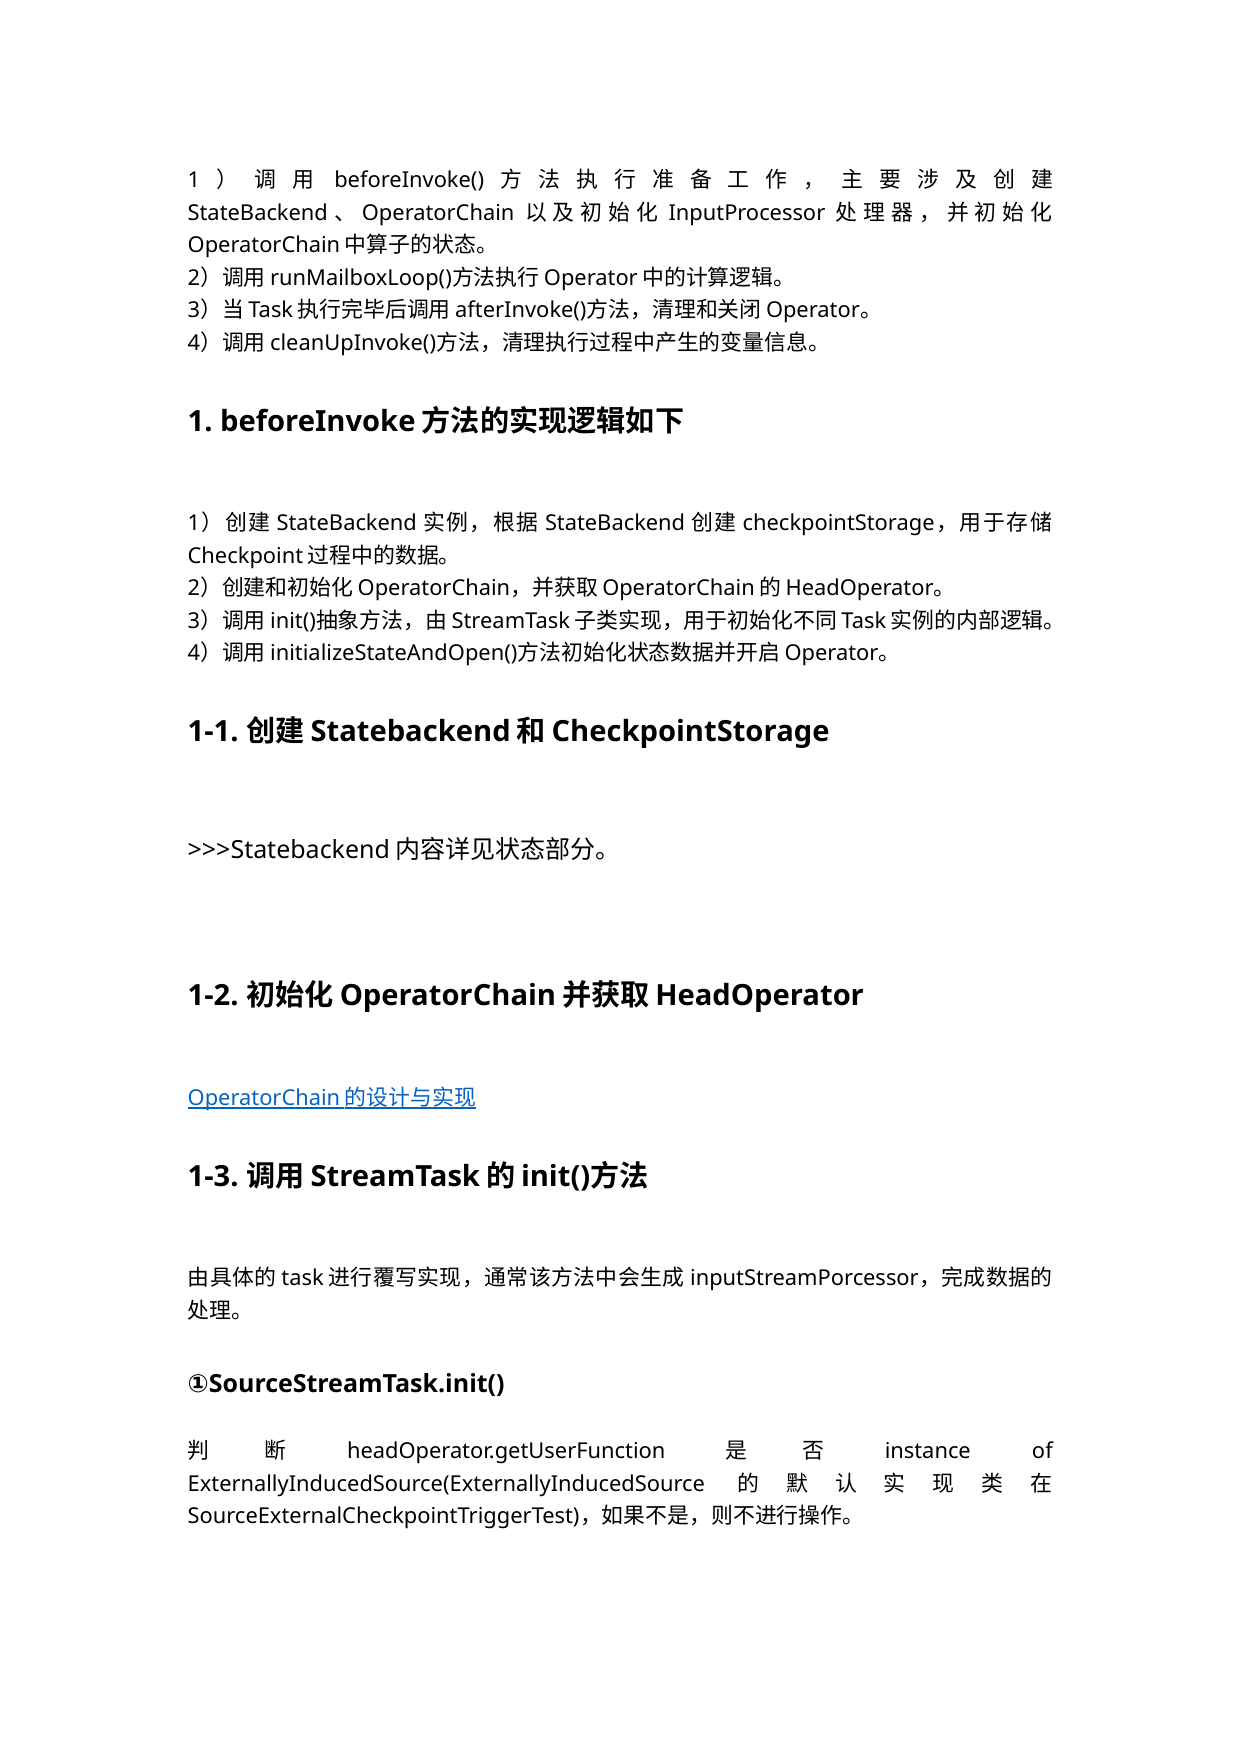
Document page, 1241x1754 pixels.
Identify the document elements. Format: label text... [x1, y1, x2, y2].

text 由具体的task进行覆写实现，通常该方法中会生成inputStreamPorcessor，完成数据的处理。 [187, 1260, 1053, 1325]
text 判断headOperator.getUserFunction是否instance of ExternallyInducedSource(ExternallyInducedSource的默认实现类在SourceExternalCheckpointTriggerTest)，如果不是，则不进行操作。 [187, 1433, 1053, 1530]
subtitle >>>Statebackend内容详见状态部分。 [187, 816, 1053, 881]
subtitle ①SourceStreamTask.init() [187, 1350, 1053, 1415]
text OperatorChain的设计与实现 [187, 1079, 1053, 1112]
text 4）调用initializeStateAndOpen()方法初始化状态数据并开启Operator。 [187, 635, 1053, 667]
text 1）创建StateBackend实例，根据StateBackend创建checkpointStorage，用于存储Checkpoint过程中的数据。 [187, 505, 1053, 570]
subtitle 1. beforeInvoke方法的实现逻辑如下 [187, 386, 1053, 451]
text 1）调用beforeInvoke()方法执行准备工作，主要涉及创建StateBackend、OperatorChain以及初始化InputProcessor处理器，并初始化OperatorChain中算子的状态。 [187, 162, 1053, 259]
subtitle 1-1. 创建Statebackend和CheckpointStorage [187, 697, 1053, 762]
text 2）调用runMailboxLoop()方法执行Operator中的计算逻辑。 [187, 259, 1053, 292]
text 4）调用cleanUpInvoke()方法，清理执行过程中产生的变量信息。 [187, 324, 1053, 357]
text 2）创建和初始化OperatorChain，并获取OperatorChain的HeadOperator。 [187, 570, 1053, 602]
subtitle 1-3. 调用StreamTask的init()方法 [187, 1141, 1053, 1206]
text 3）当Task执行完毕后调用afterInvoke()方法，清理和关闭Operator。 [187, 292, 1053, 324]
text 3）调用init()抽象方法，由StreamTask子类实现，用于初始化不同Task实例的内部逻辑。 [187, 602, 1053, 635]
subtitle 1-2. 初始化OperatorChain并获取HeadOperator [187, 961, 1053, 1026]
